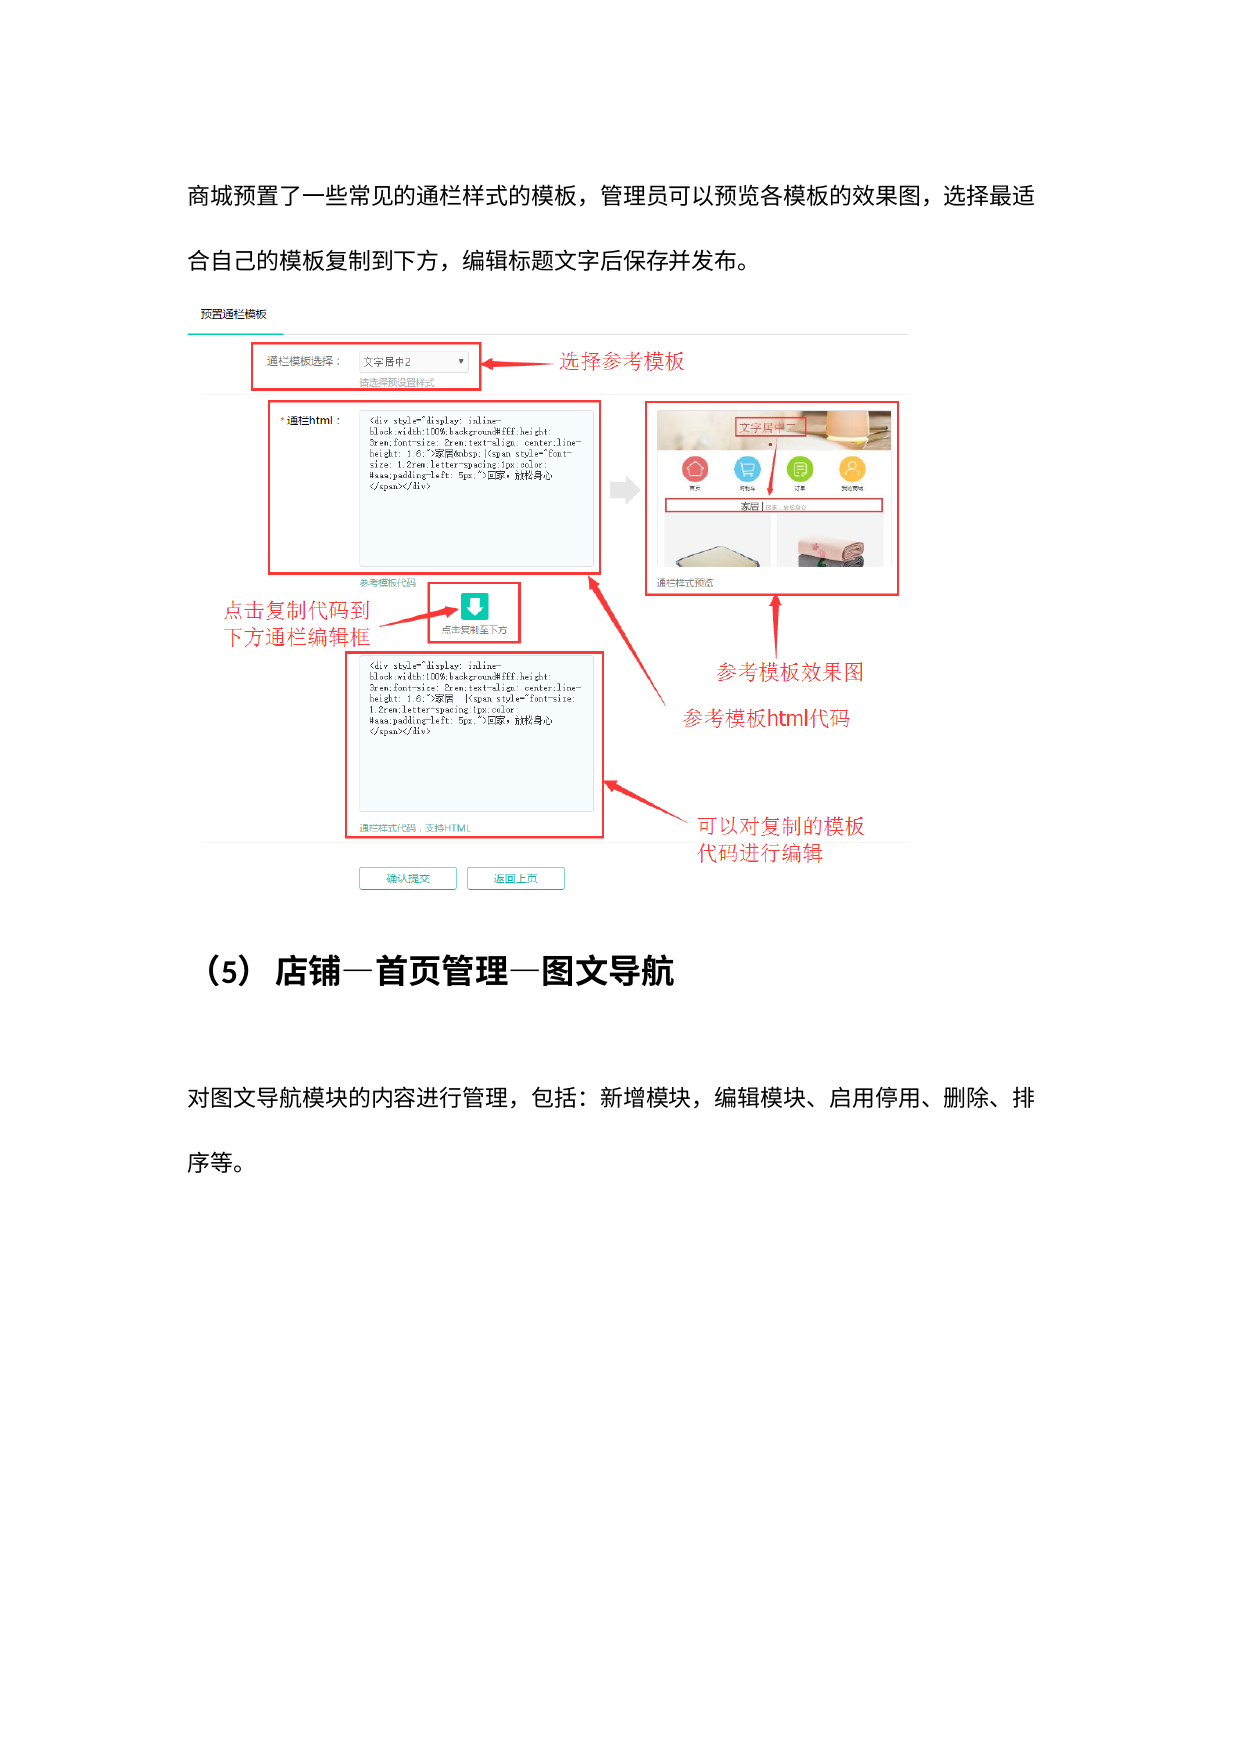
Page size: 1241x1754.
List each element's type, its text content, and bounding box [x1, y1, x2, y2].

subtitle 店铺—首页管理—图文导航 [187, 937, 1053, 1002]
picture [187, 294, 909, 907]
text 商城预置了一些常见的通栏样式的模板，管理员可以预览各模板的效果图，选择最适合自己的模板复制到下方，编辑标题文字后保存并发布。 [187, 162, 1053, 292]
text 对图文导航模块的内容进行管理，包括：新增模块，编辑模块、启用停用、删除、排序等。 [187, 1064, 1053, 1194]
